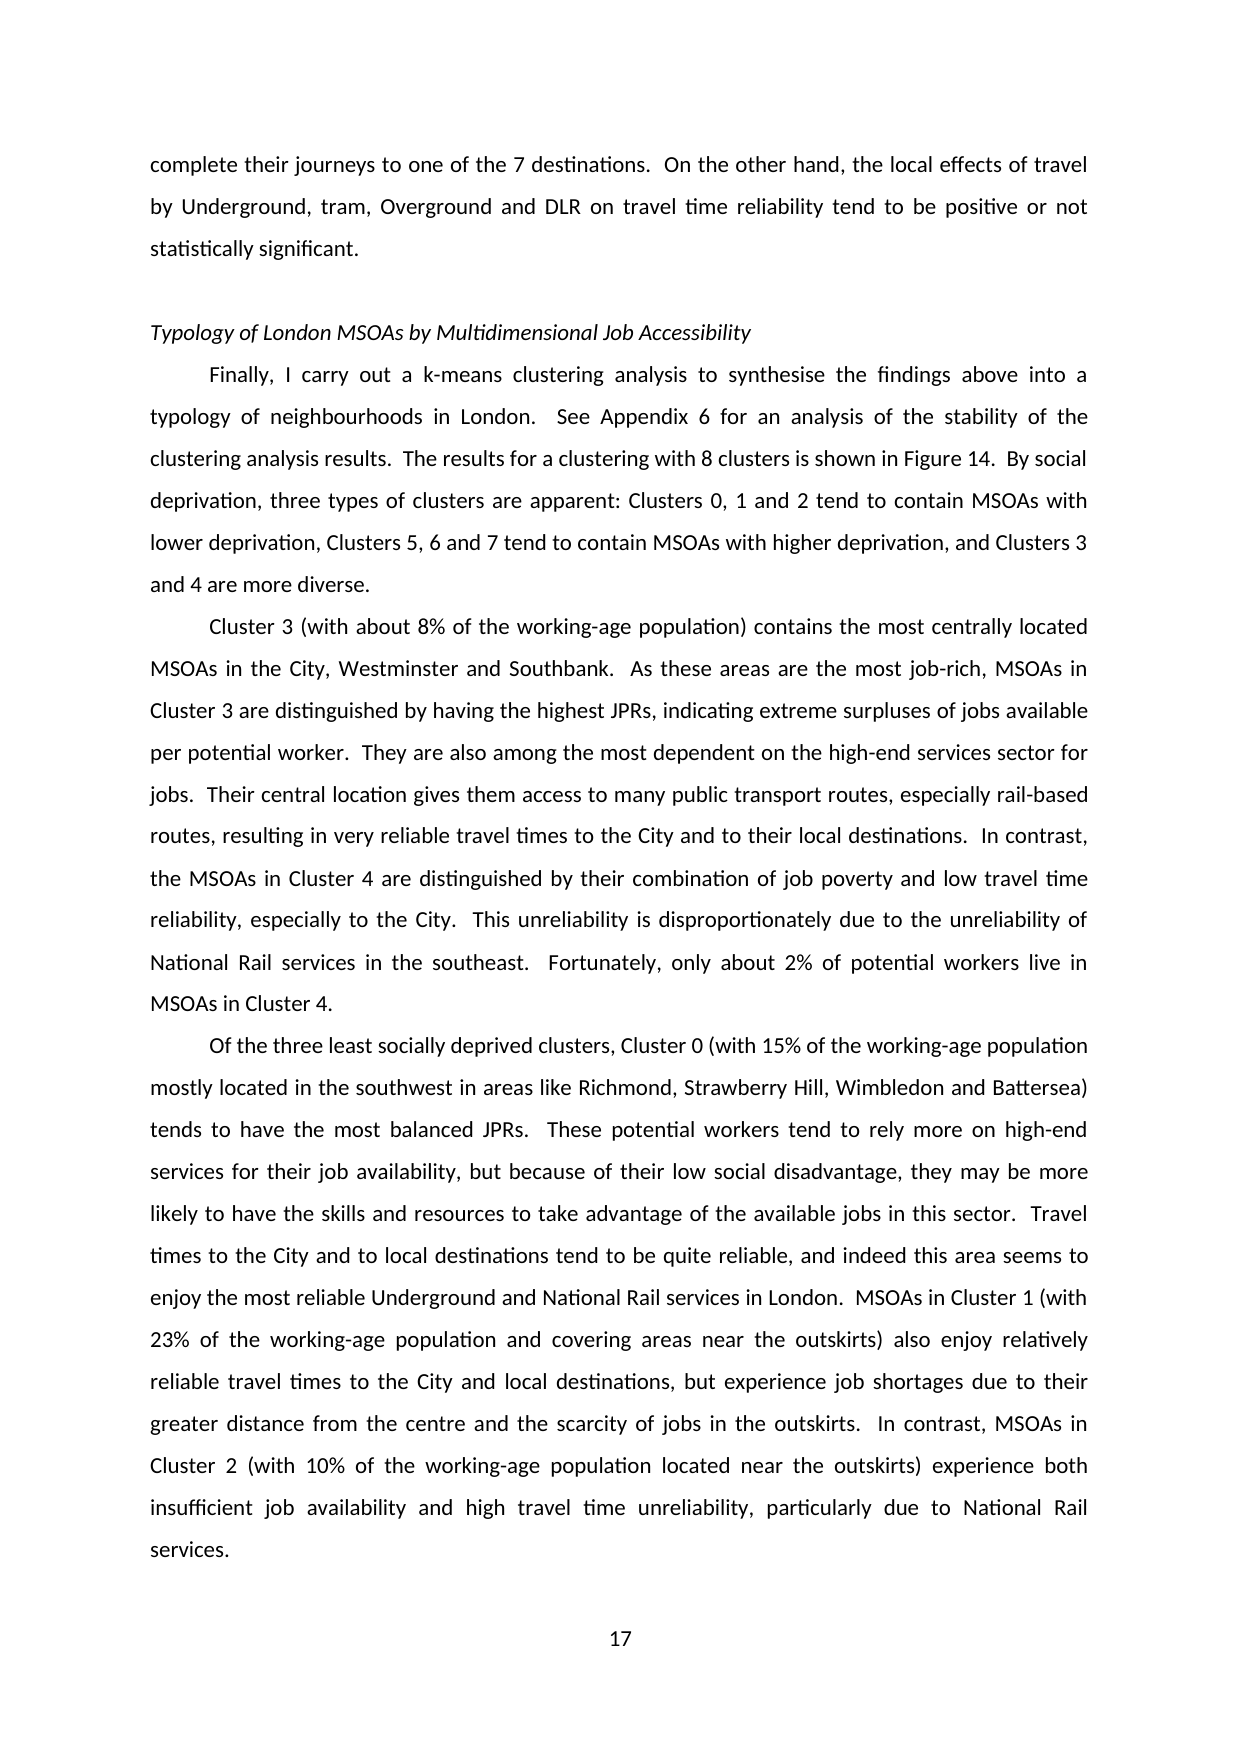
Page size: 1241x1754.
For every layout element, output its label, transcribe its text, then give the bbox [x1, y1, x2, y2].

text Cluster 3 (with about 8% of the working-age population) contains the most centrally located MSOAs in the City, Westminster and Southbank. As these areas are the most job-rich, MSOAs in Cluster 3 are distinguished by having the highest JPRs, indicating extreme surpluses of jobs available per potential worker. They are also among the most dependent on the high-end services sector for jobs. Their central location gives them access to many public transport routes, especially rail-based routes, resulting in very reliable travel times to the City and to their local destinations. In contrast, the MSOAs in Cluster 4 are distinguished by their combination of job poverty and low travel time reliability, especially to the City. This unreliability is disproportionately due to the unreliability of National Rail services in the southeast. Fortunately, only about 2% of potential workers live in MSOAs in Cluster 4. [150, 612, 1090, 1018]
text Finally, I carry out a k-means clustering analysis to synthesise the findings above into a typology of neighbourhoods in London. See Appendix 6 for an analysis of the stability of the clustering analysis results. The results for a clustering with 8 clusters is shown in Figure 14. By social deprivation, three types of clusters are apparent: Clusters 0, 1 and 2 tend to contain MSOAs with lower deprivation, Clusters 5, 6 and 7 tend to contain MSOAs with higher deprivation, and Clusters 3 and 4 are more diverse. [150, 360, 1090, 598]
text Of the three least socially deprived clusters, Cluster 0 (with 15% of the working-age population mostly located in the southwest in areas like Richmond, Strawberry Hill, Wimbledon and Battersea) tends to have the most balanced JPRs. These potential workers tend to rely more on high-end services for their job availability, but because of their low social disadvantage, they may be more likely to have the skills and resources to take advantage of the available jobs in this sector. Travel times to the City and to local destinations tend to be quite reliable, and indeed this area seems to enjoy the most reliable Underground and National Rail services in London. MSOAs in Cluster 1 (with 23% of the working-age population and covering areas near the outskirts) also enjoy relatively reliable travel times to the City and local destinations, but experience job shortages due to their greater distance from the centre and the scarcity of jobs in the outskirts. In contrast, MSOAs in Cluster 2 (with 10% of the working-age population located near the outskirts) experience both insufficient job availability and high travel time unreliability, particularly due to National Rail services. [150, 1032, 1090, 1563]
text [150, 150, 1090, 262]
text Typology of London MSOAs by Multidimensional Job Accessibility [150, 318, 1090, 346]
